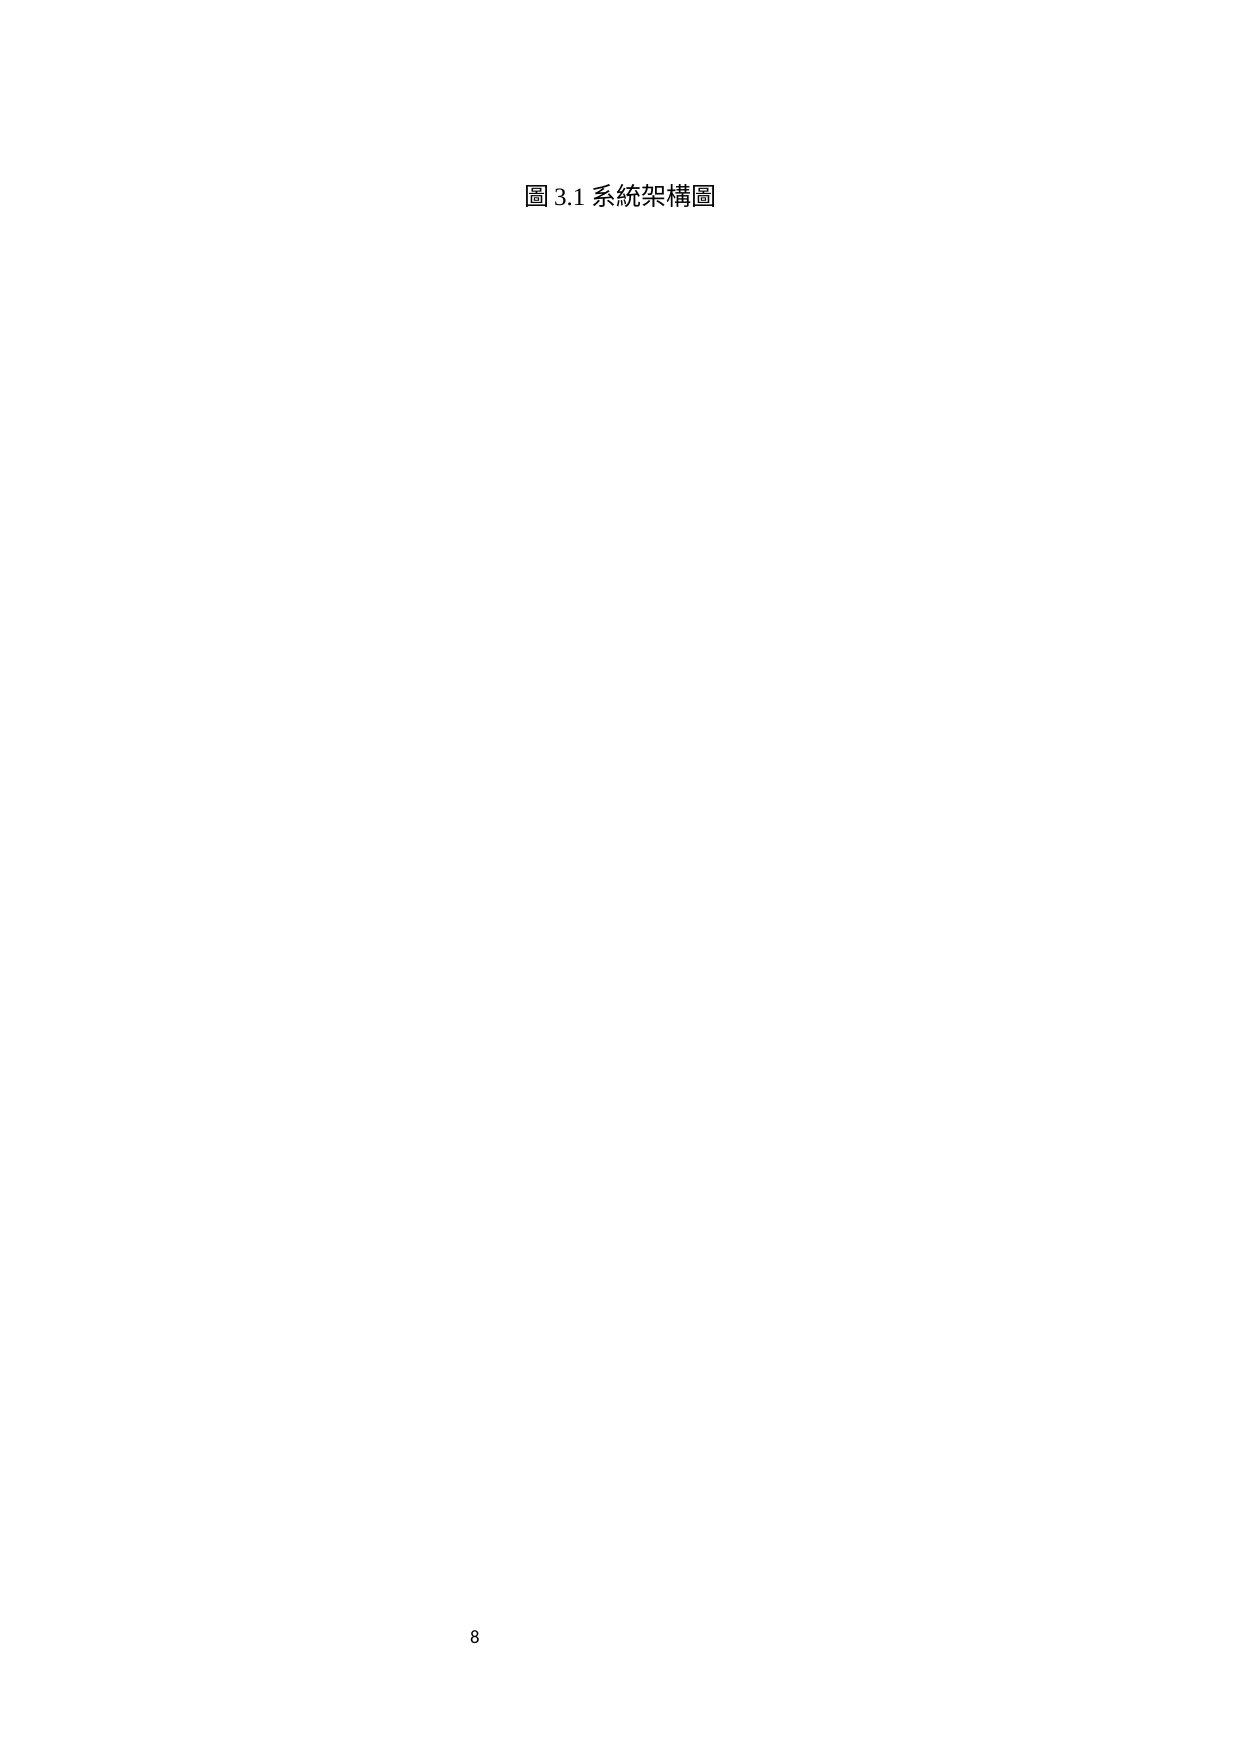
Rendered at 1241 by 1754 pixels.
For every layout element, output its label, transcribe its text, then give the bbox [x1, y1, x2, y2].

text 圖3.1 系統架構圖 [187, 162, 1053, 227]
